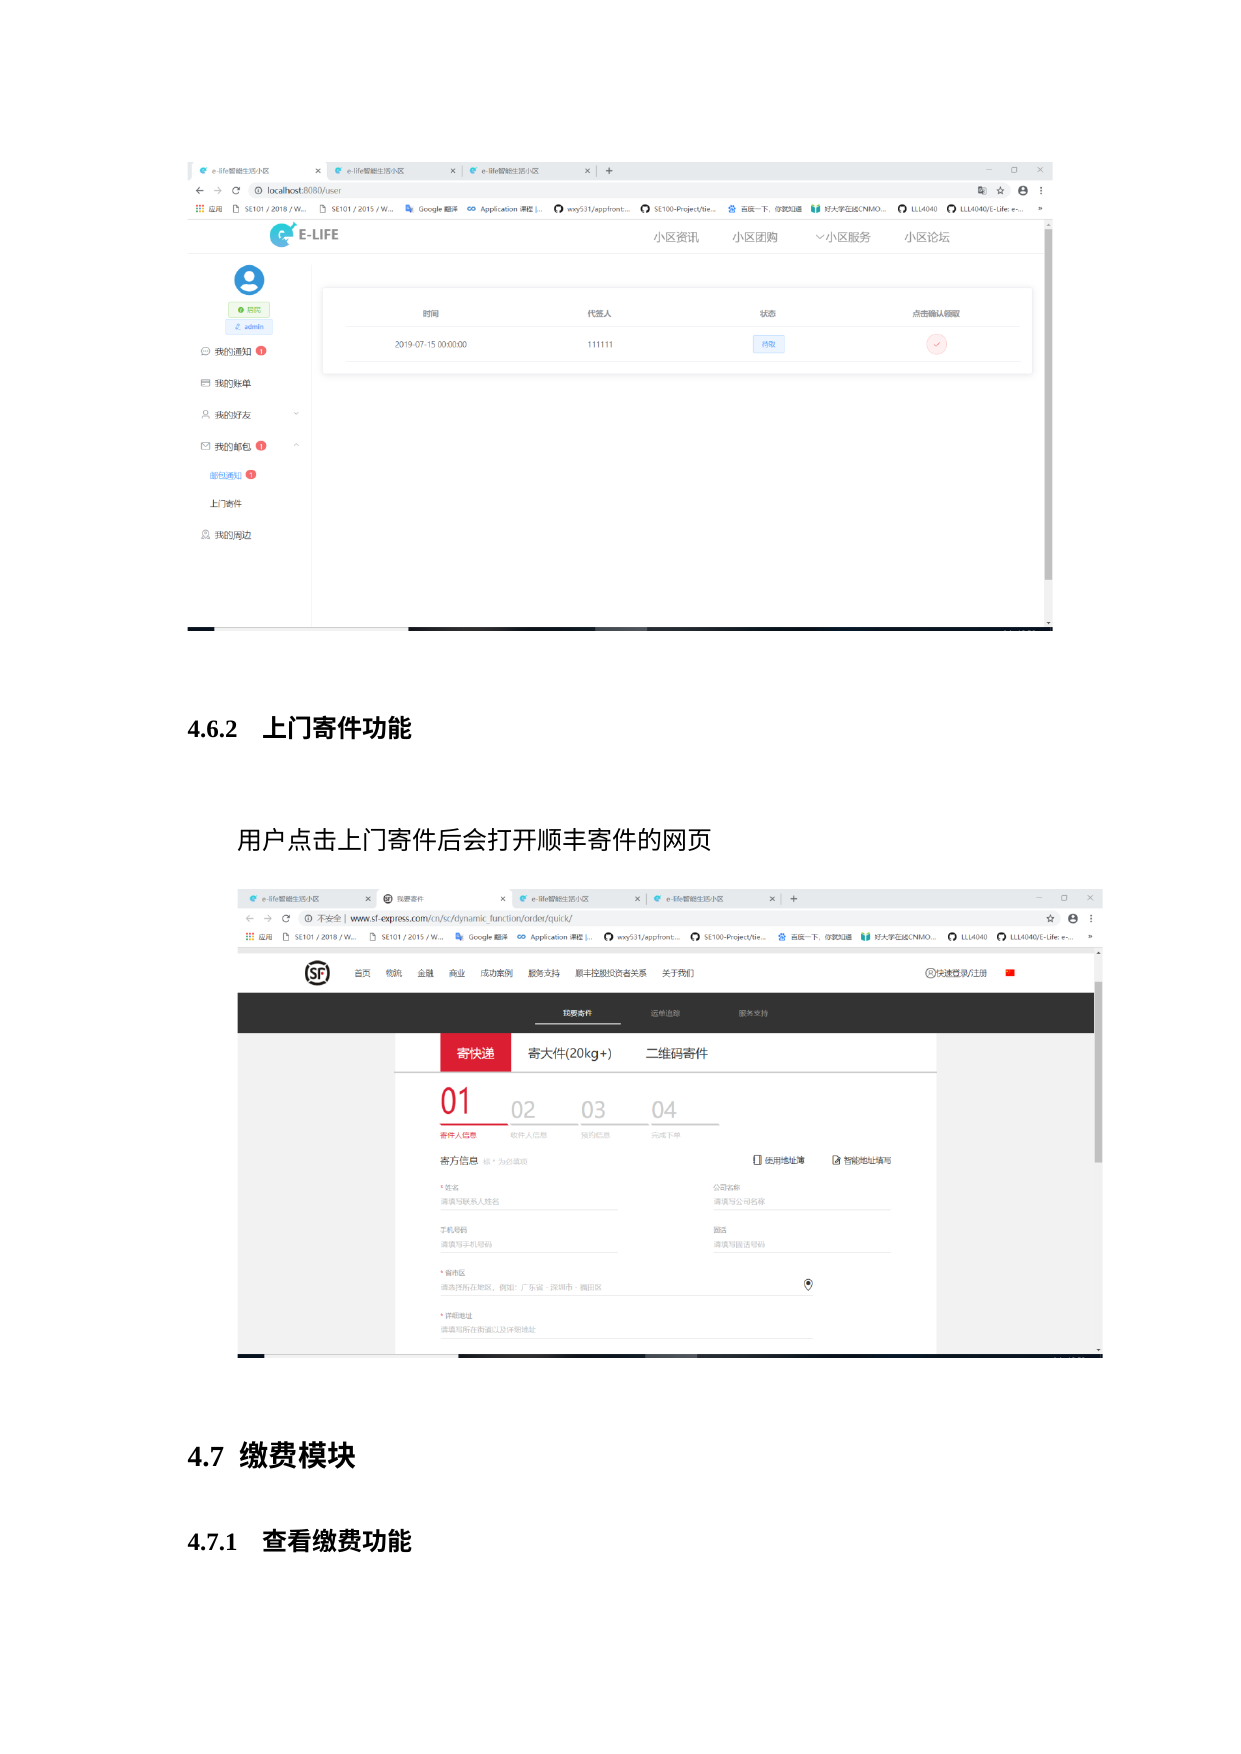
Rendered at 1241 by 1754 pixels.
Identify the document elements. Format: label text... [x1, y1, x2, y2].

picture [187, 162, 1053, 631]
picture [237, 889, 1103, 1358]
subtitle 缴费模块 [187, 1421, 1053, 1486]
text 用户点击上门寄件后会打开顺丰寄件的网页 [187, 806, 1053, 871]
subtitle 查看缴费功能 [187, 1507, 1053, 1572]
subtitle 上门寄件功能 [187, 694, 1053, 759]
